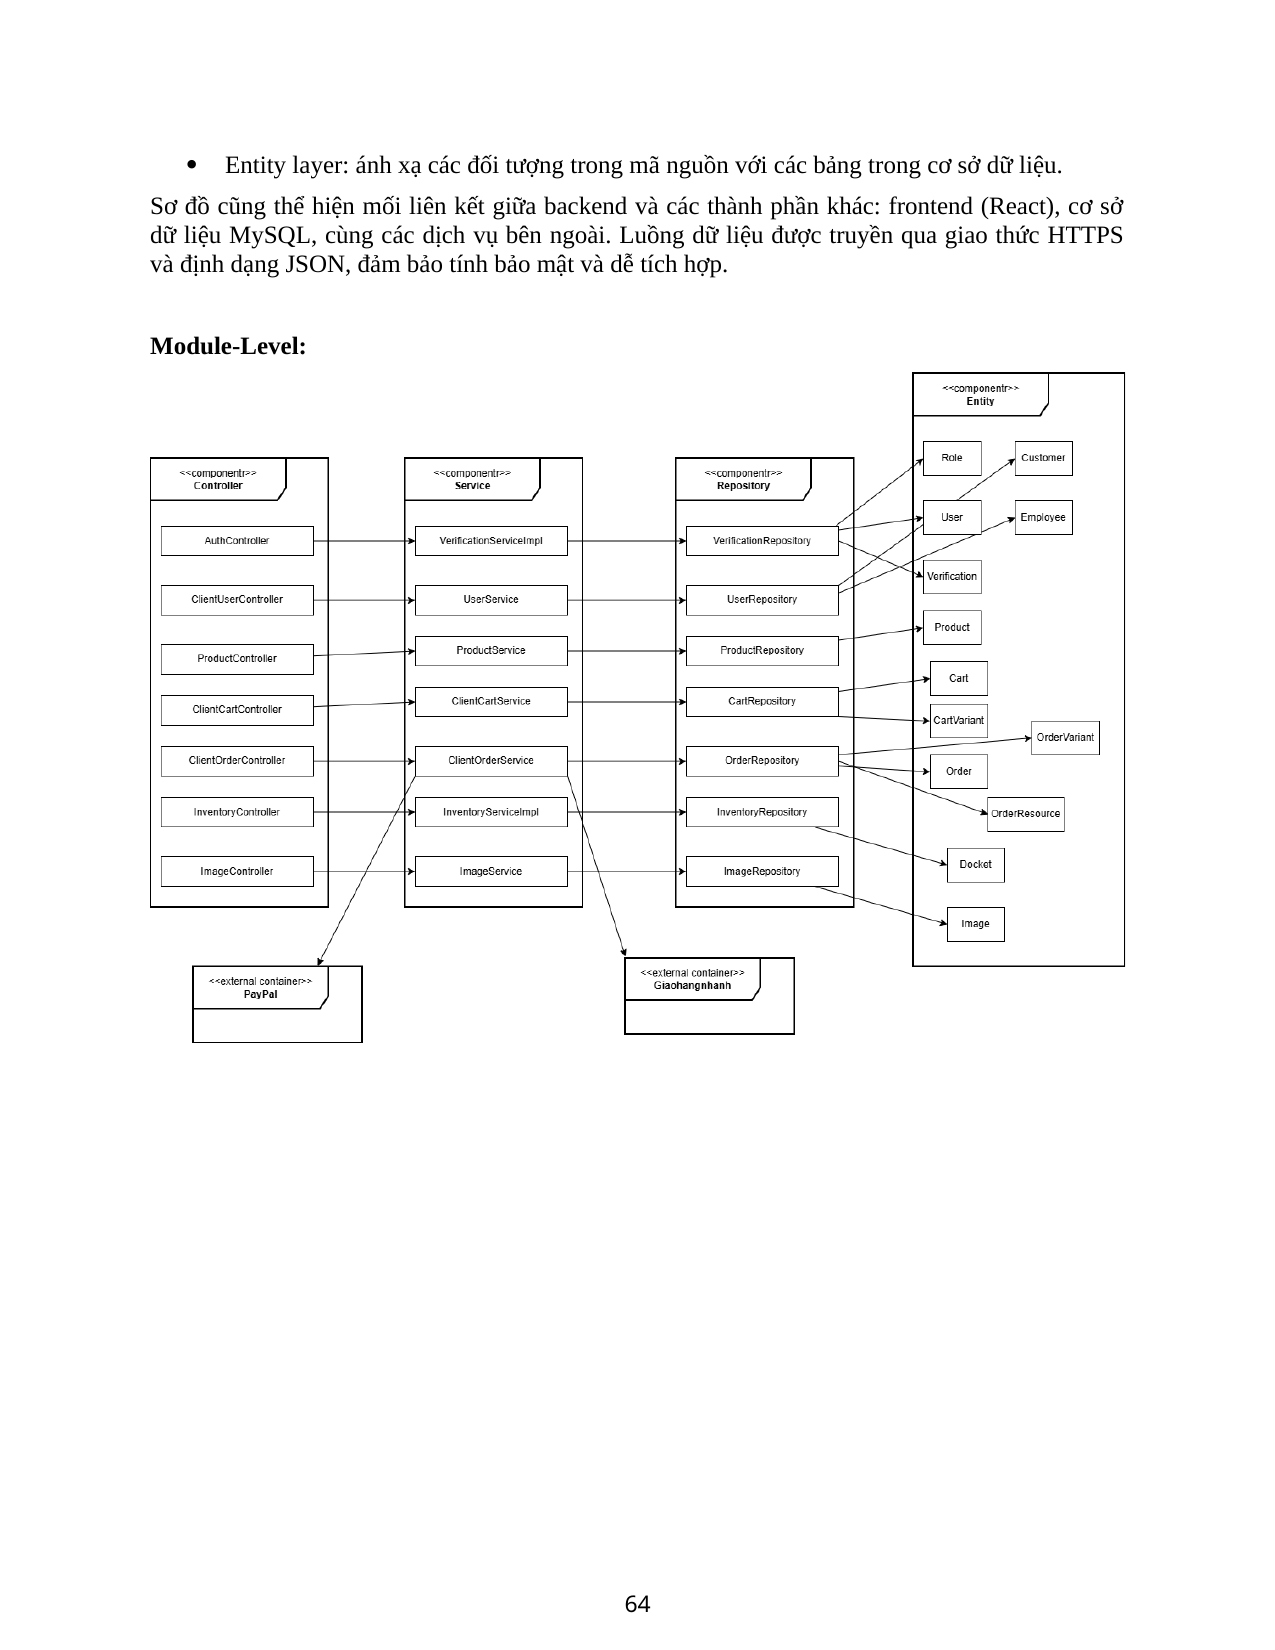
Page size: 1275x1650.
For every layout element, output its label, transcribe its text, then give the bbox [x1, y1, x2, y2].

picture [150, 372, 1125, 1043]
text Sơ đồ cũng thể hiện mối liên kết giữa backend và các thành phần khác: frontend (React), cơ sở dữ liệu MySQL, cùng các dịch vụ bên ngoài. Luồng dữ liệu được truyền qua giao thức HTTPS và định dạng JSON, đảm bảo tính bảo mật và dễ tích hợp. [150, 191, 1125, 277]
list Entity layer: ánh xạ các đối tượng trong mã nguồn với các bảng trong cơ sở dữ liệu. [187, 150, 1125, 179]
text Module-Level: [150, 331, 1125, 360]
